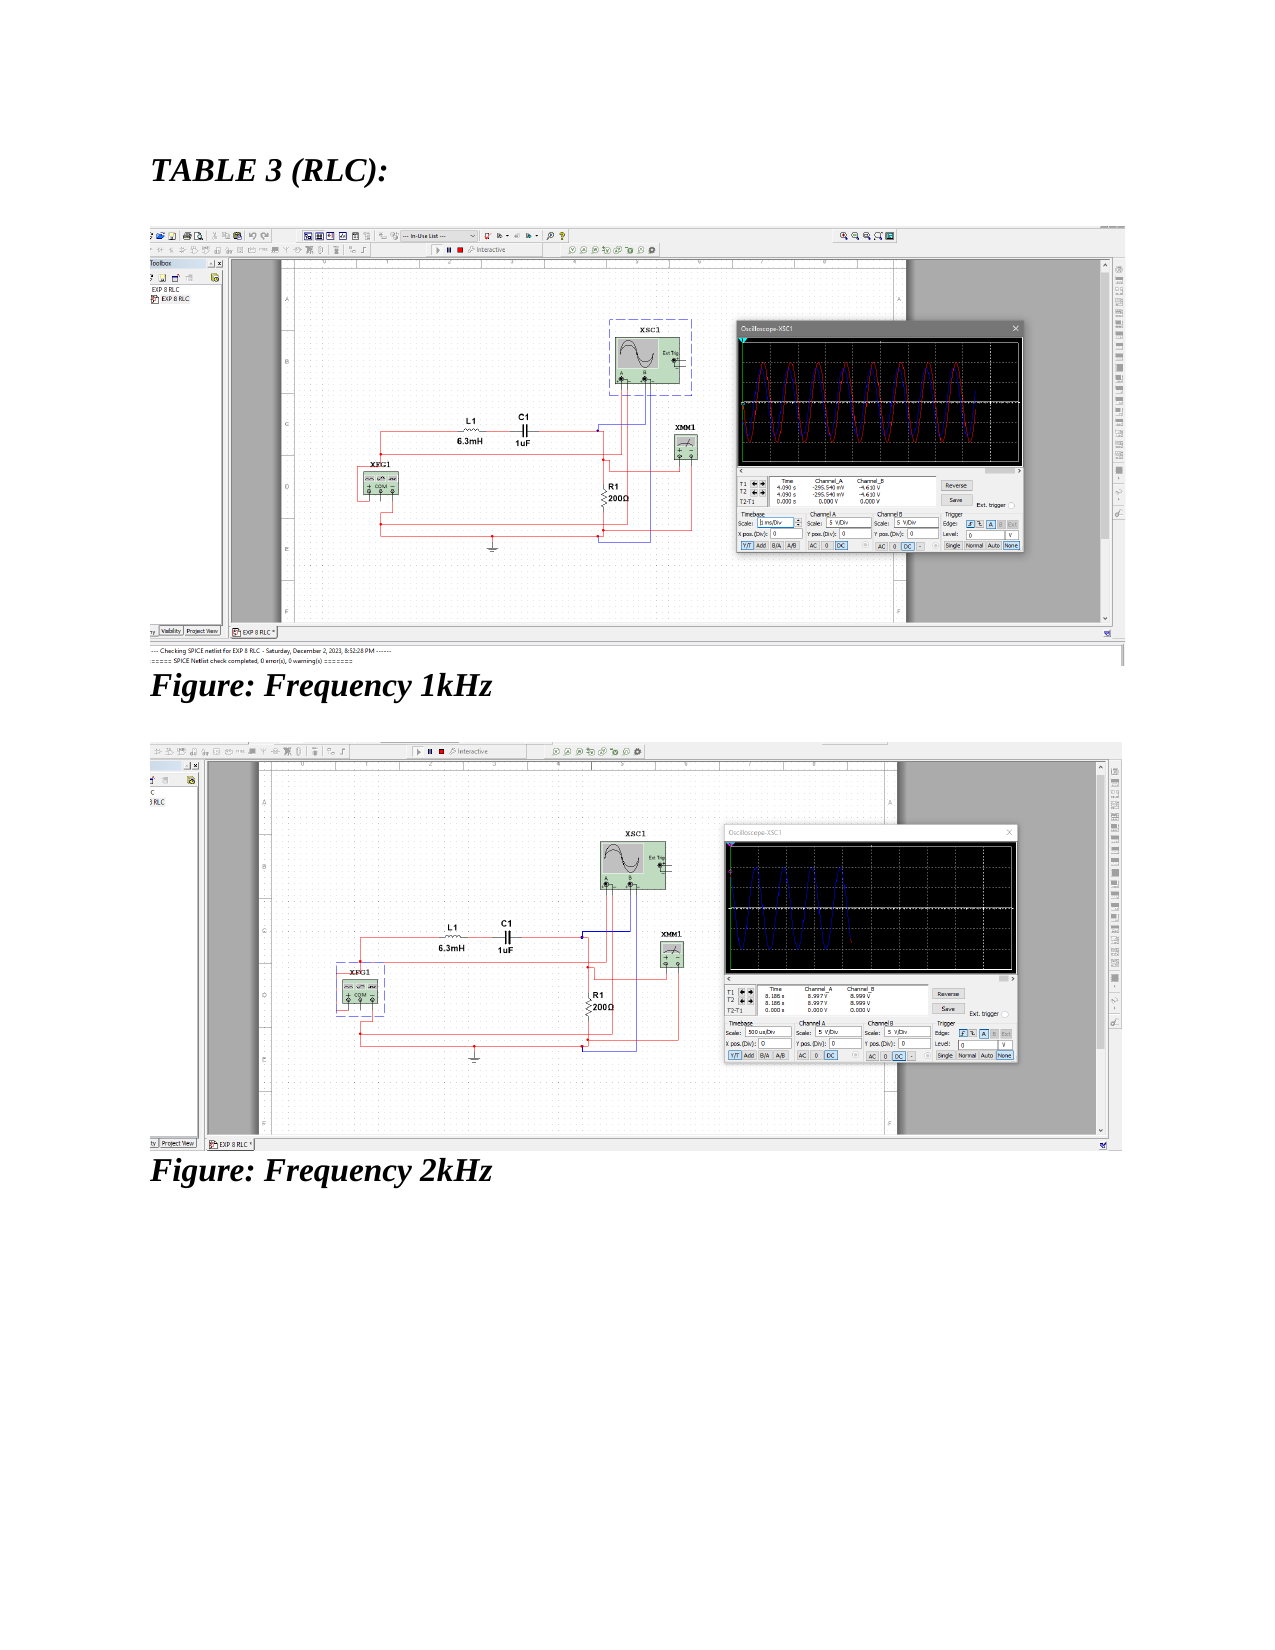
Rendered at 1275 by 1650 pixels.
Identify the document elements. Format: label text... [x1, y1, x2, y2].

text Figure: Frequency 2kHz [150, 1151, 1082, 1188]
text Figure: Frequency 1kHz [150, 666, 1082, 704]
picture [150, 742, 1122, 1151]
picture [150, 226, 1125, 666]
text TABLE 3 (RLC): [150, 150, 1082, 188]
